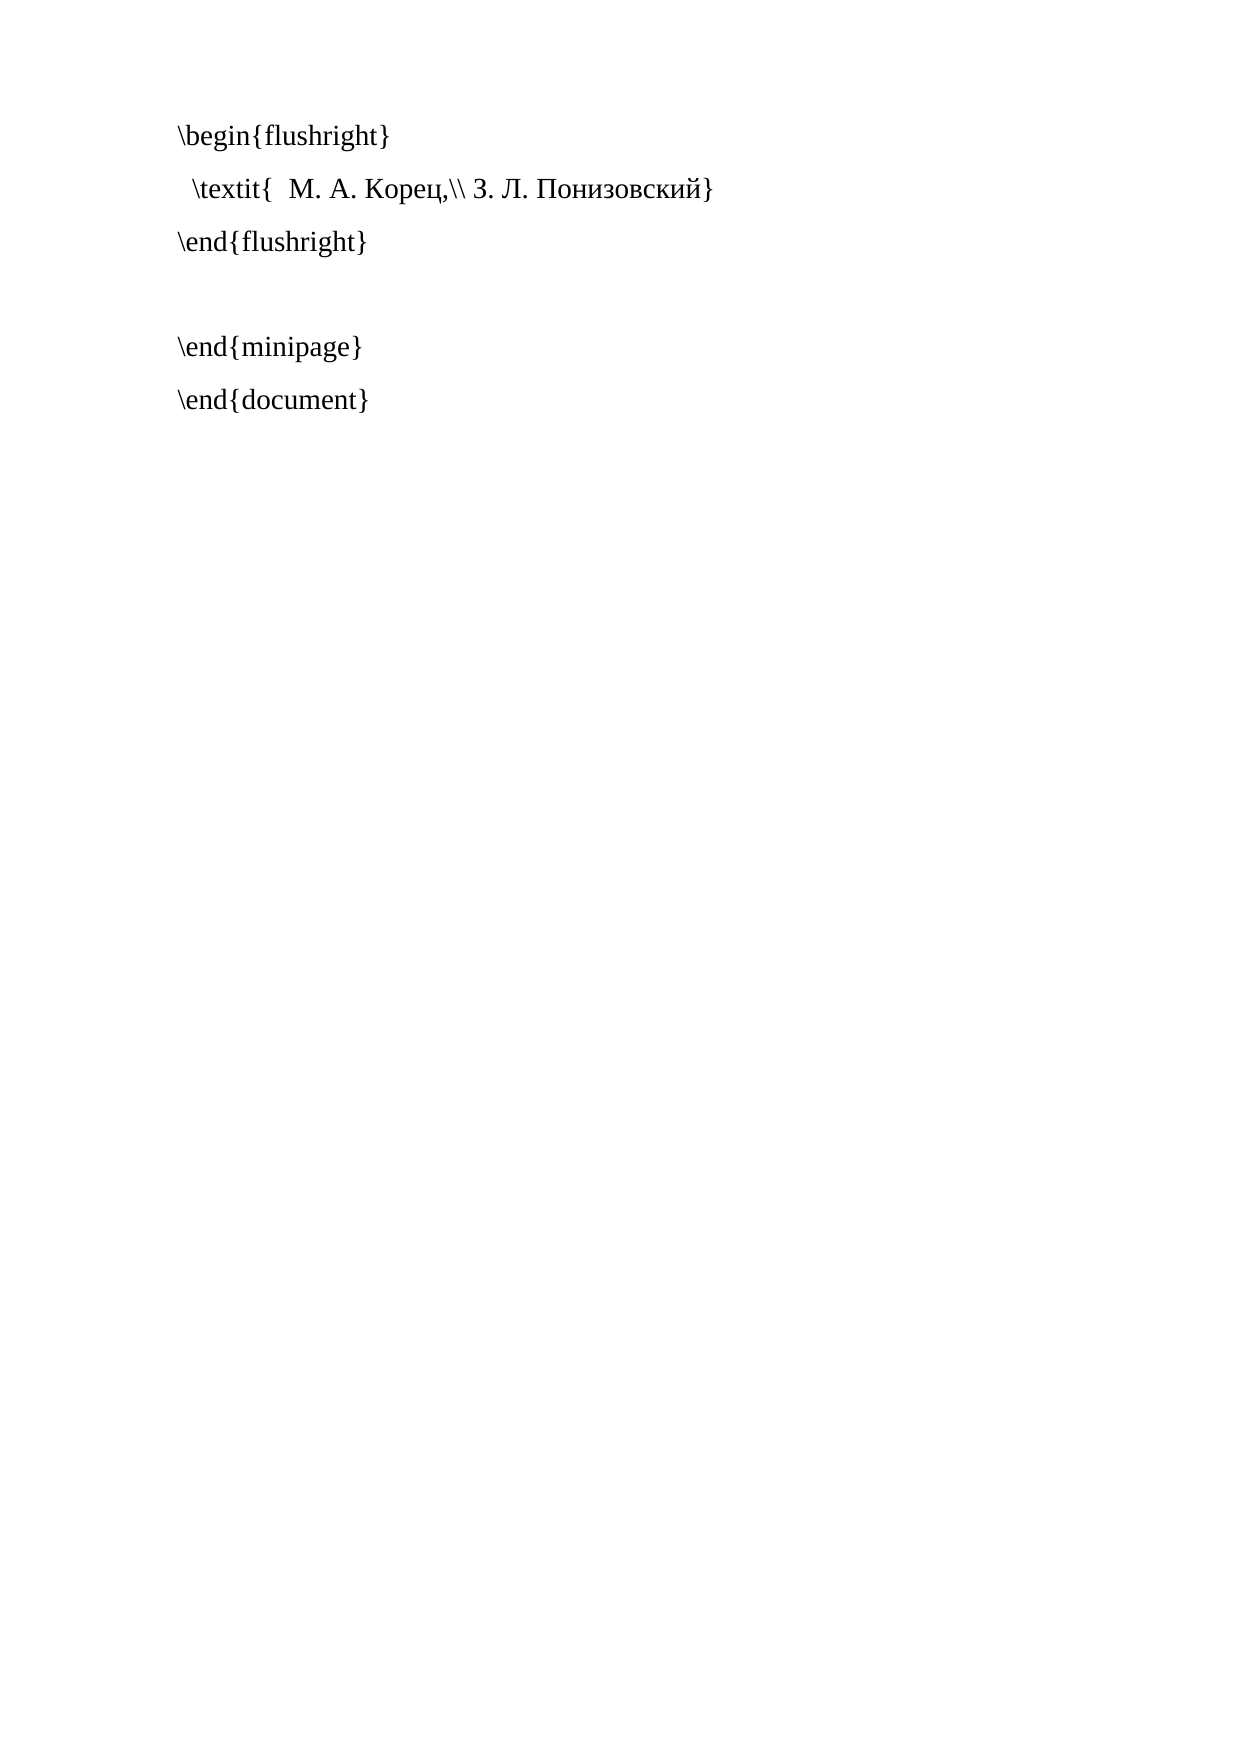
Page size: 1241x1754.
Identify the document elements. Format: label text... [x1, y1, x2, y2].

text \begin{flushright} [177, 118, 1152, 152]
text \end{minipage} [177, 329, 1152, 363]
text \textit{ М. А. Корец,\\ З. Л. Понизовский} [177, 171, 1152, 204]
text \end{flushright} [177, 224, 1152, 257]
text \end{document} [177, 382, 1152, 416]
